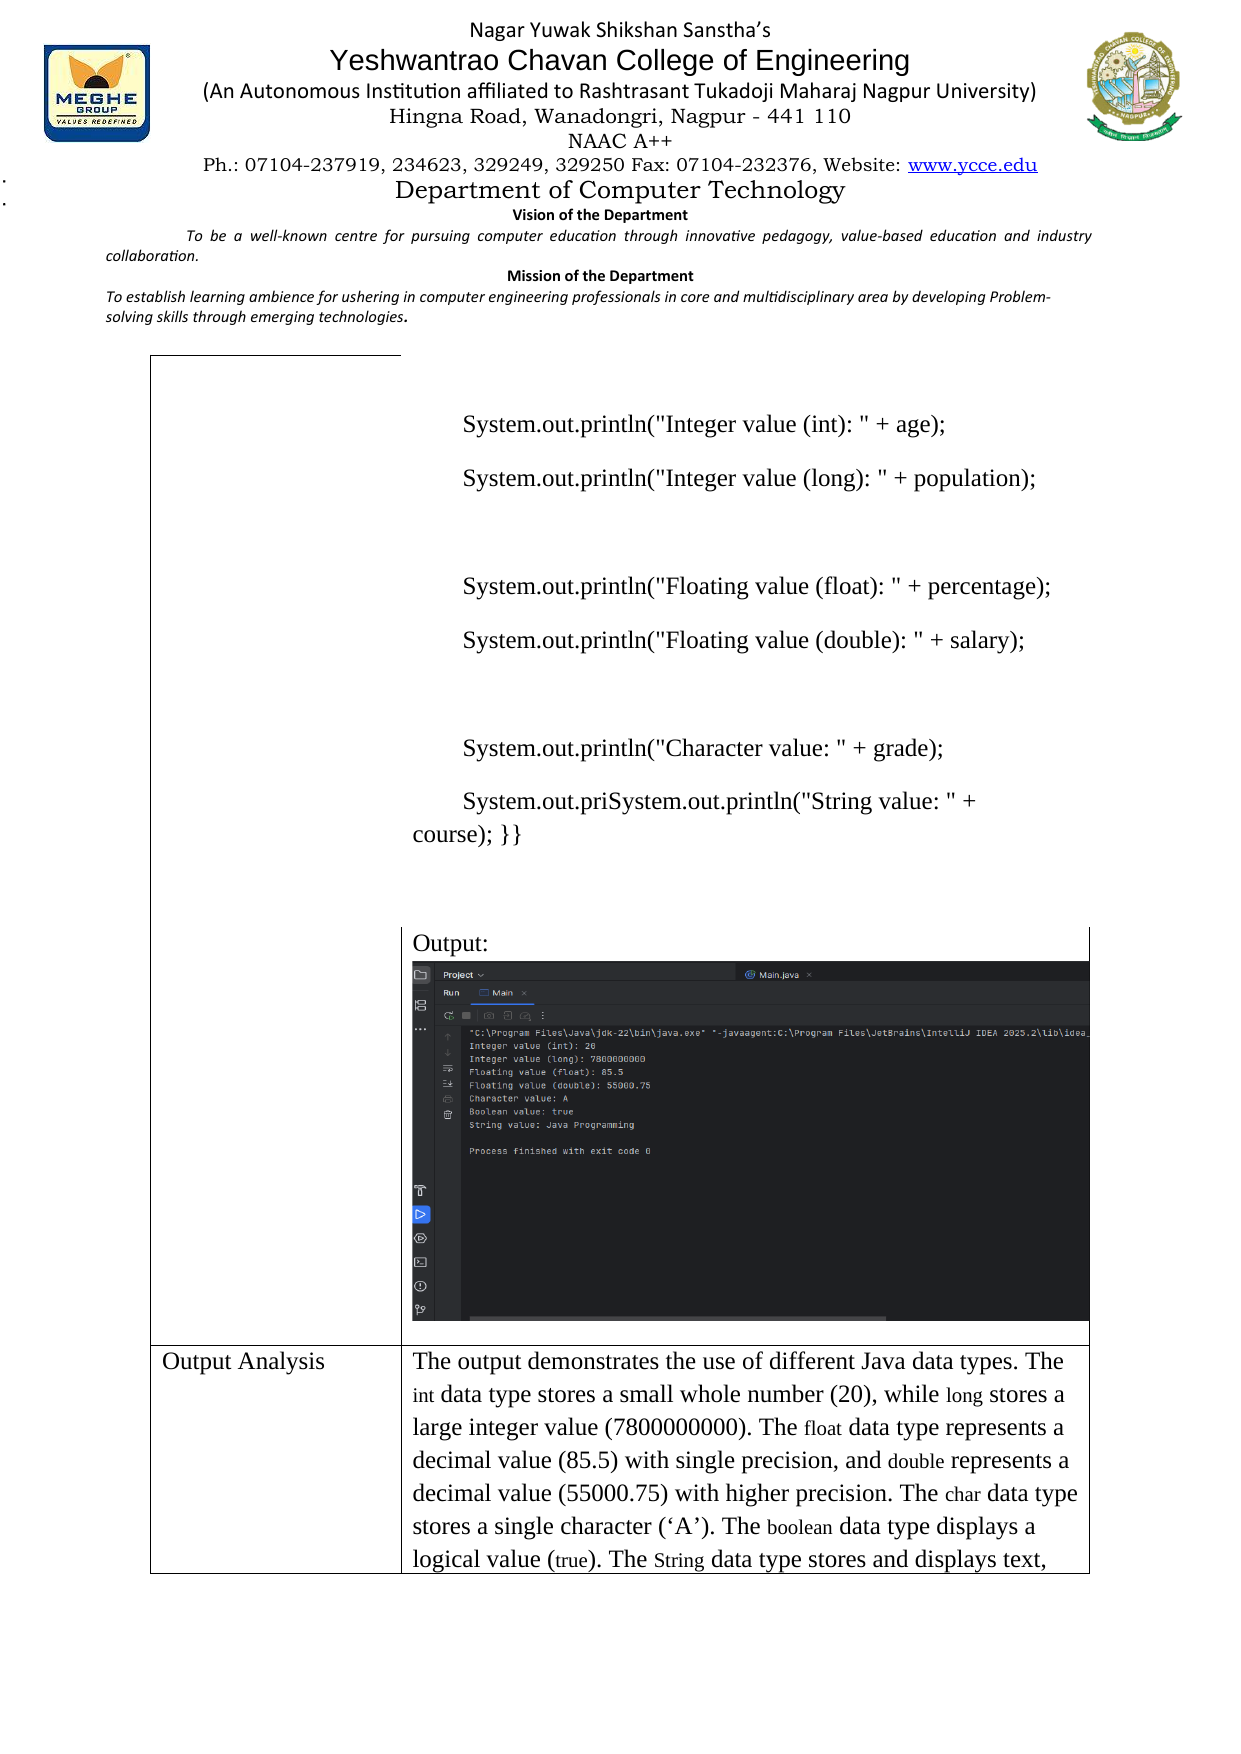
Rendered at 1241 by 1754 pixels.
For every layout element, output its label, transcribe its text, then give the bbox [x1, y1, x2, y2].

picture [1074, 29, 1195, 143]
table_cell Output Analysis [151, 1346, 401, 1573]
picture [412, 961, 1090, 1321]
table_cell Output: [402, 927, 1089, 1345]
picture [43, 43, 151, 143]
